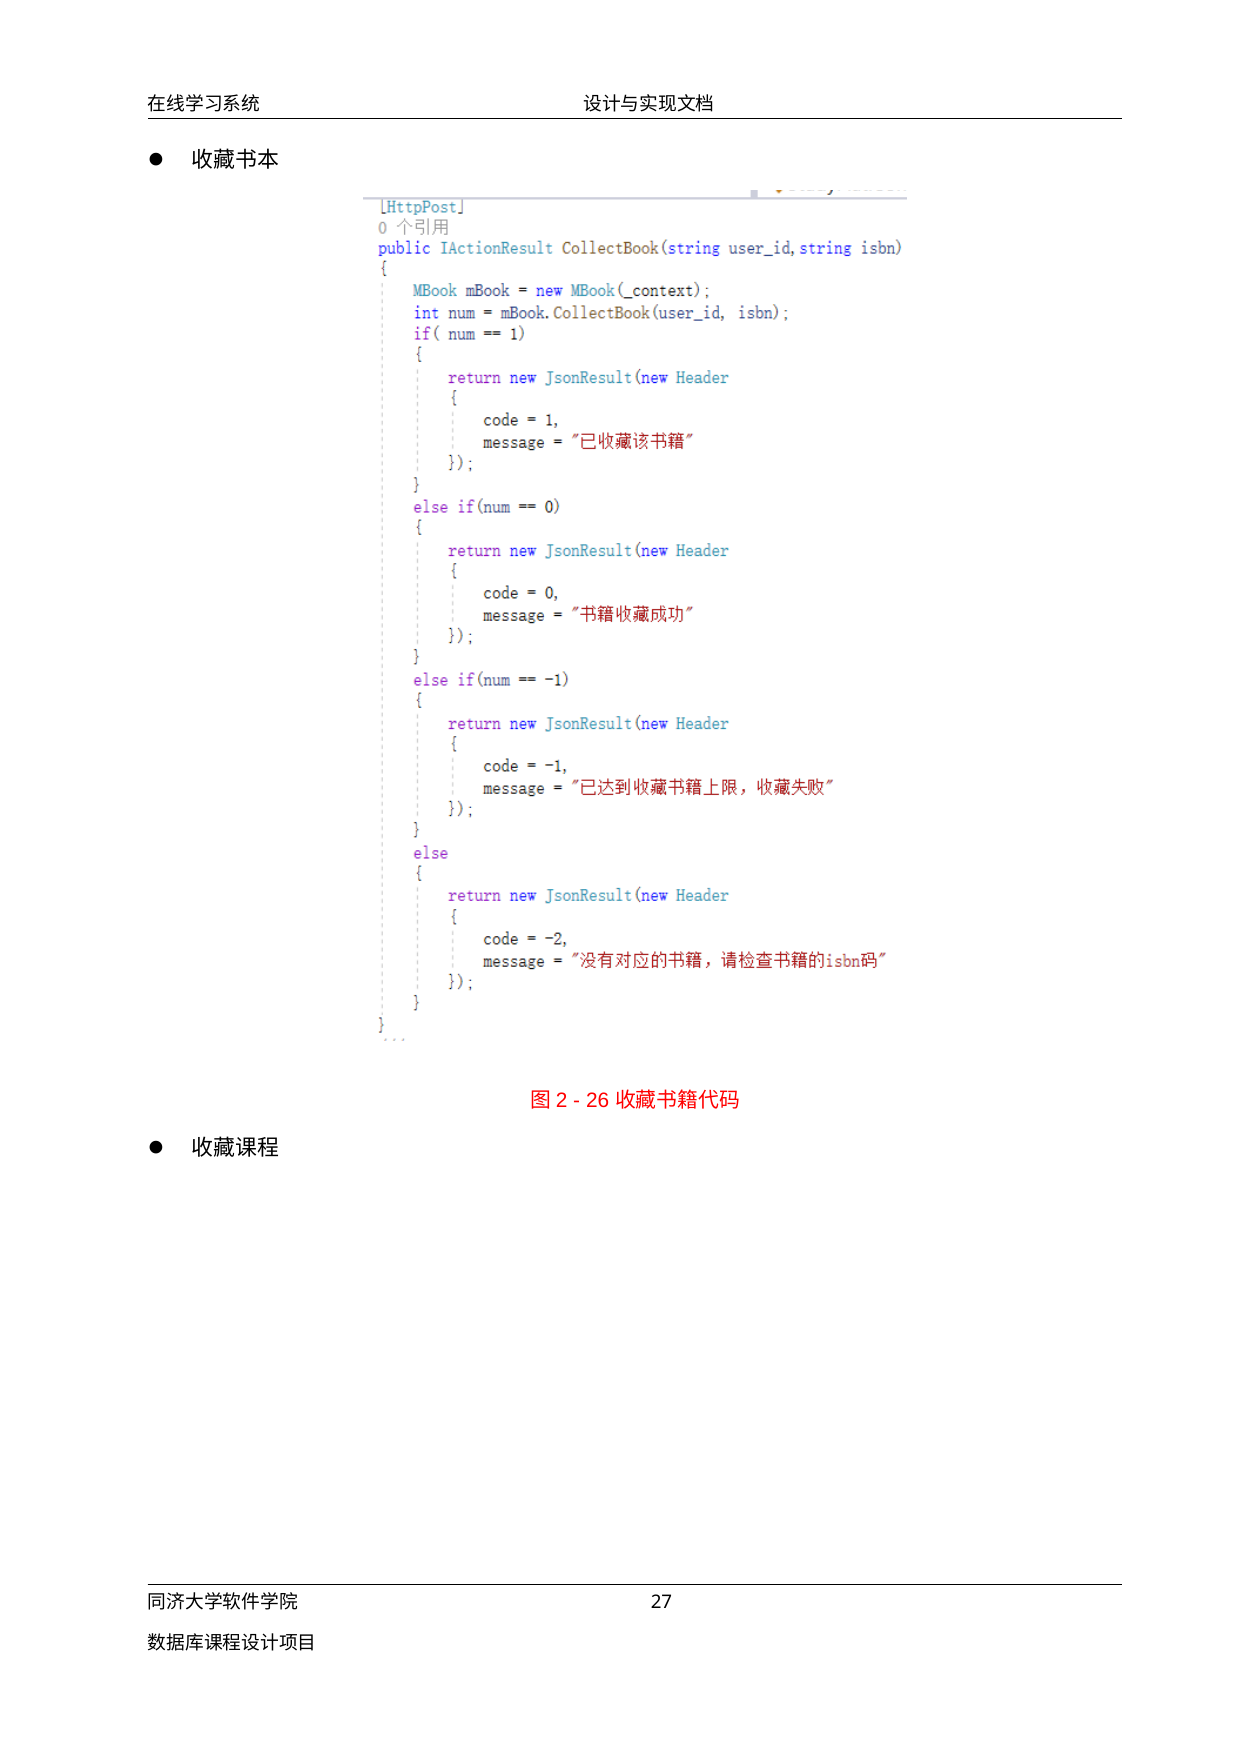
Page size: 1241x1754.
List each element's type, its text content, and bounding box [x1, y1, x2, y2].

list 收藏书本 [148, 142, 1122, 174]
list 图 2 - 26 收藏书籍代码 [148, 1082, 1122, 1115]
picture [363, 190, 907, 1041]
list 收藏课程 [148, 1130, 1122, 1162]
